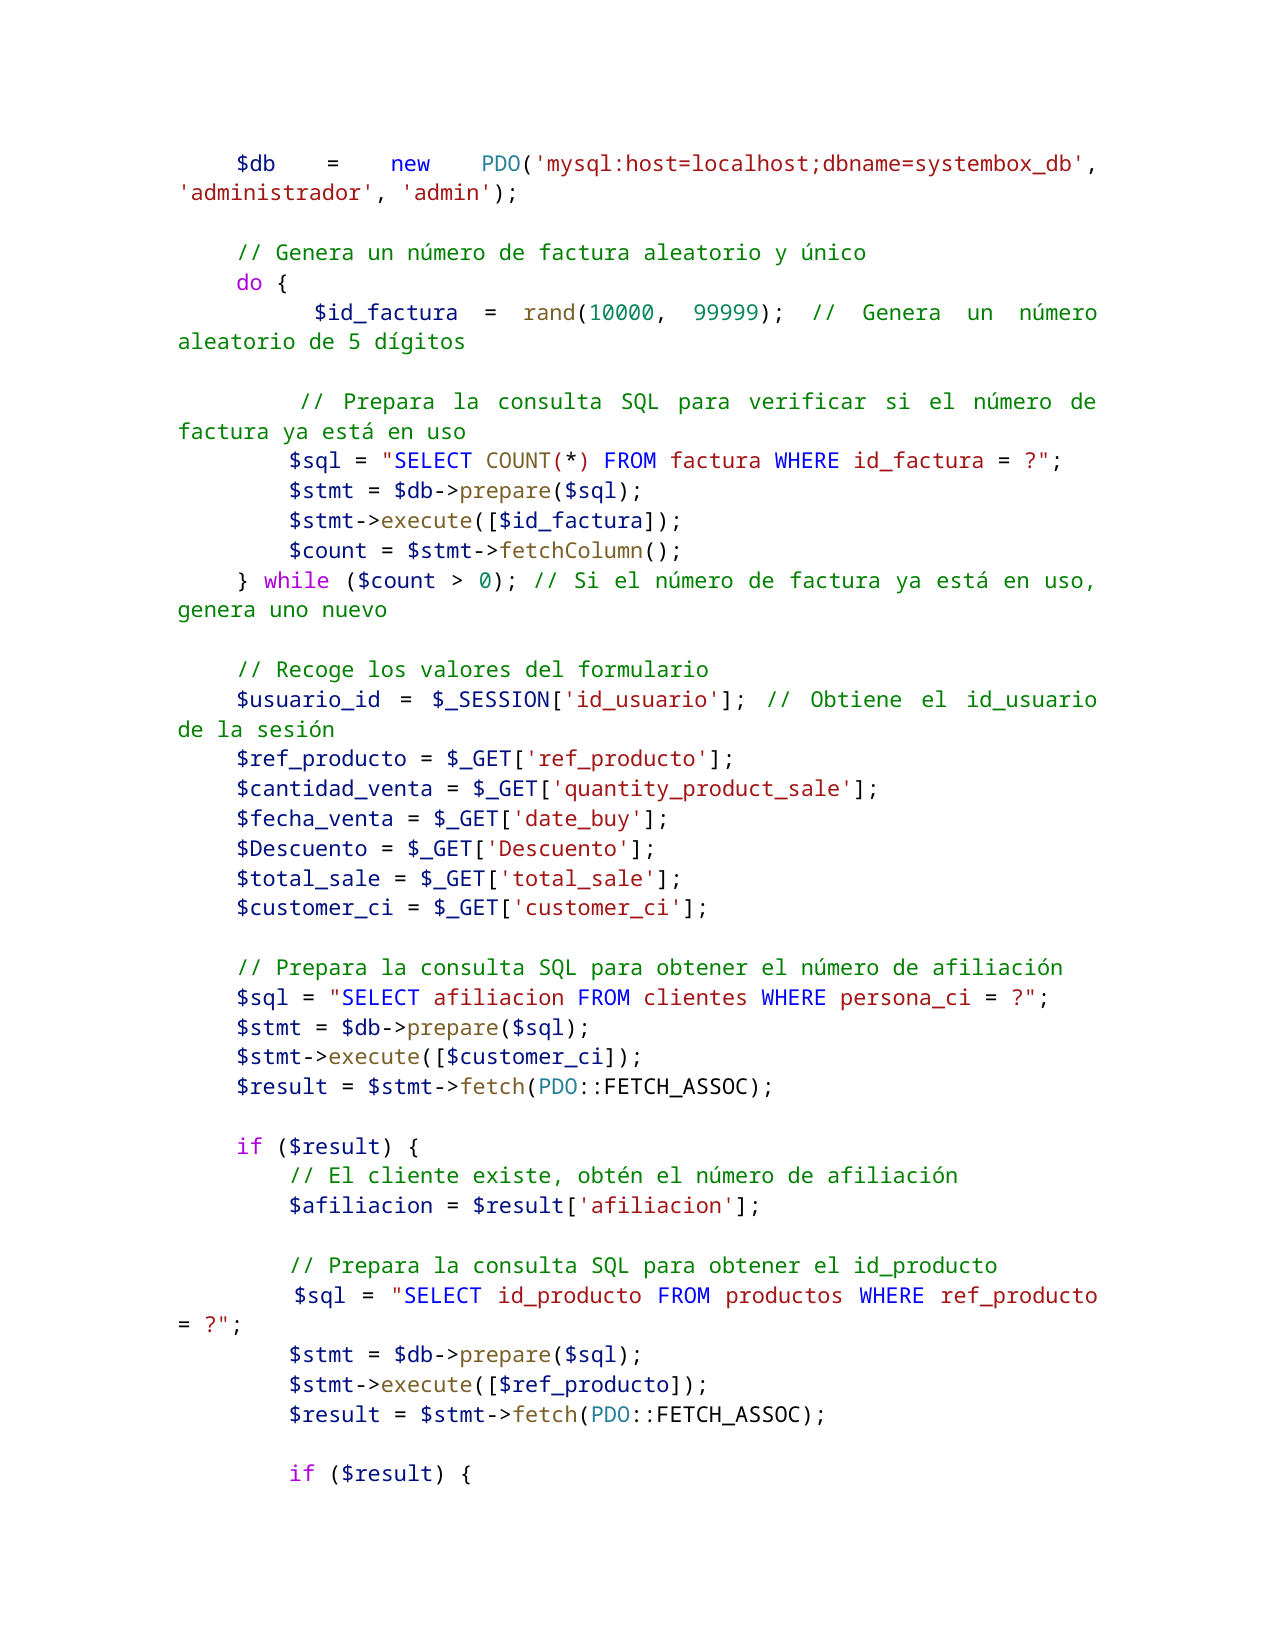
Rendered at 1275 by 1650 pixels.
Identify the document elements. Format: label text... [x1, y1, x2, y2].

text $Descuento = $_GET['Descuento']; [177, 833, 1098, 863]
text $customer_ci = $_GET['customer_ci']; [177, 892, 1098, 922]
text do { [177, 267, 1098, 297]
text $stmt->execute([$id_factura]); [177, 505, 1098, 535]
text $result = $stmt->fetch(PDO::FETCH_ASSOC); [177, 1071, 1098, 1101]
text } while ($count > 0); // Si el número de factura ya está en uso, genera uno nuevo [177, 565, 1098, 624]
text $stmt->execute([$customer_ci]); [177, 1041, 1098, 1071]
text if ($result) { [177, 1131, 1098, 1161]
text $stmt = $db->prepare($sql); [177, 1012, 1098, 1041]
text // Prepara la consulta SQL para obtener el número de afiliación [177, 952, 1098, 982]
text // Genera un número de factura aleatorio y único [177, 237, 1098, 267]
text $sql = "SELECT afiliacion FROM clientes WHERE persona_ci = ?"; [177, 982, 1098, 1012]
text $fecha_venta = $_GET['date_buy']; [177, 803, 1098, 833]
text // Prepara la consulta SQL para verificar si el número de factura ya está en uso [177, 386, 1098, 446]
text // El cliente existe, obtén el número de afiliación [177, 1161, 1098, 1190]
text // Prepara la consulta SQL para obtener el id_producto [177, 1250, 1098, 1280]
text $id_factura = rand(10000, 99999); // Genera un número aleatorio de 5 dígitos [177, 297, 1098, 356]
text $cantidad_venta = $_GET['quantity_product_sale']; [177, 773, 1098, 803]
text $stmt->execute([$ref_producto]); [177, 1369, 1098, 1399]
text $usuario_id = $_SESSION['id_usuario']; // Obtiene el id_usuario de la sesión [177, 684, 1098, 743]
text $afiliacion = $result['afiliacion']; [177, 1190, 1098, 1220]
text $result = $stmt->fetch(PDO::FETCH_ASSOC); [177, 1399, 1098, 1429]
text $stmt = $db->prepare($sql); [177, 475, 1098, 505]
text $db = new PDO('mysql:host=localhost;dbname=systembox_db', 'administrador', 'admin'); [177, 148, 1098, 207]
text $total_sale = $_GET['total_sale']; [177, 863, 1098, 892]
text $sql = "SELECT id_producto FROM productos WHERE ref_producto = ?"; [177, 1280, 1098, 1339]
text $stmt = $db->prepare($sql); [177, 1339, 1098, 1369]
text $count = $stmt->fetchColumn(); [177, 535, 1098, 565]
text if ($result) { [177, 1458, 1098, 1488]
text $sql = "SELECT COUNT(*) FROM factura WHERE id_factura = ?"; [177, 446, 1098, 475]
text // Recoge los valores del formulario [177, 654, 1098, 684]
text $ref_producto = $_GET['ref_producto']; [177, 743, 1098, 773]
